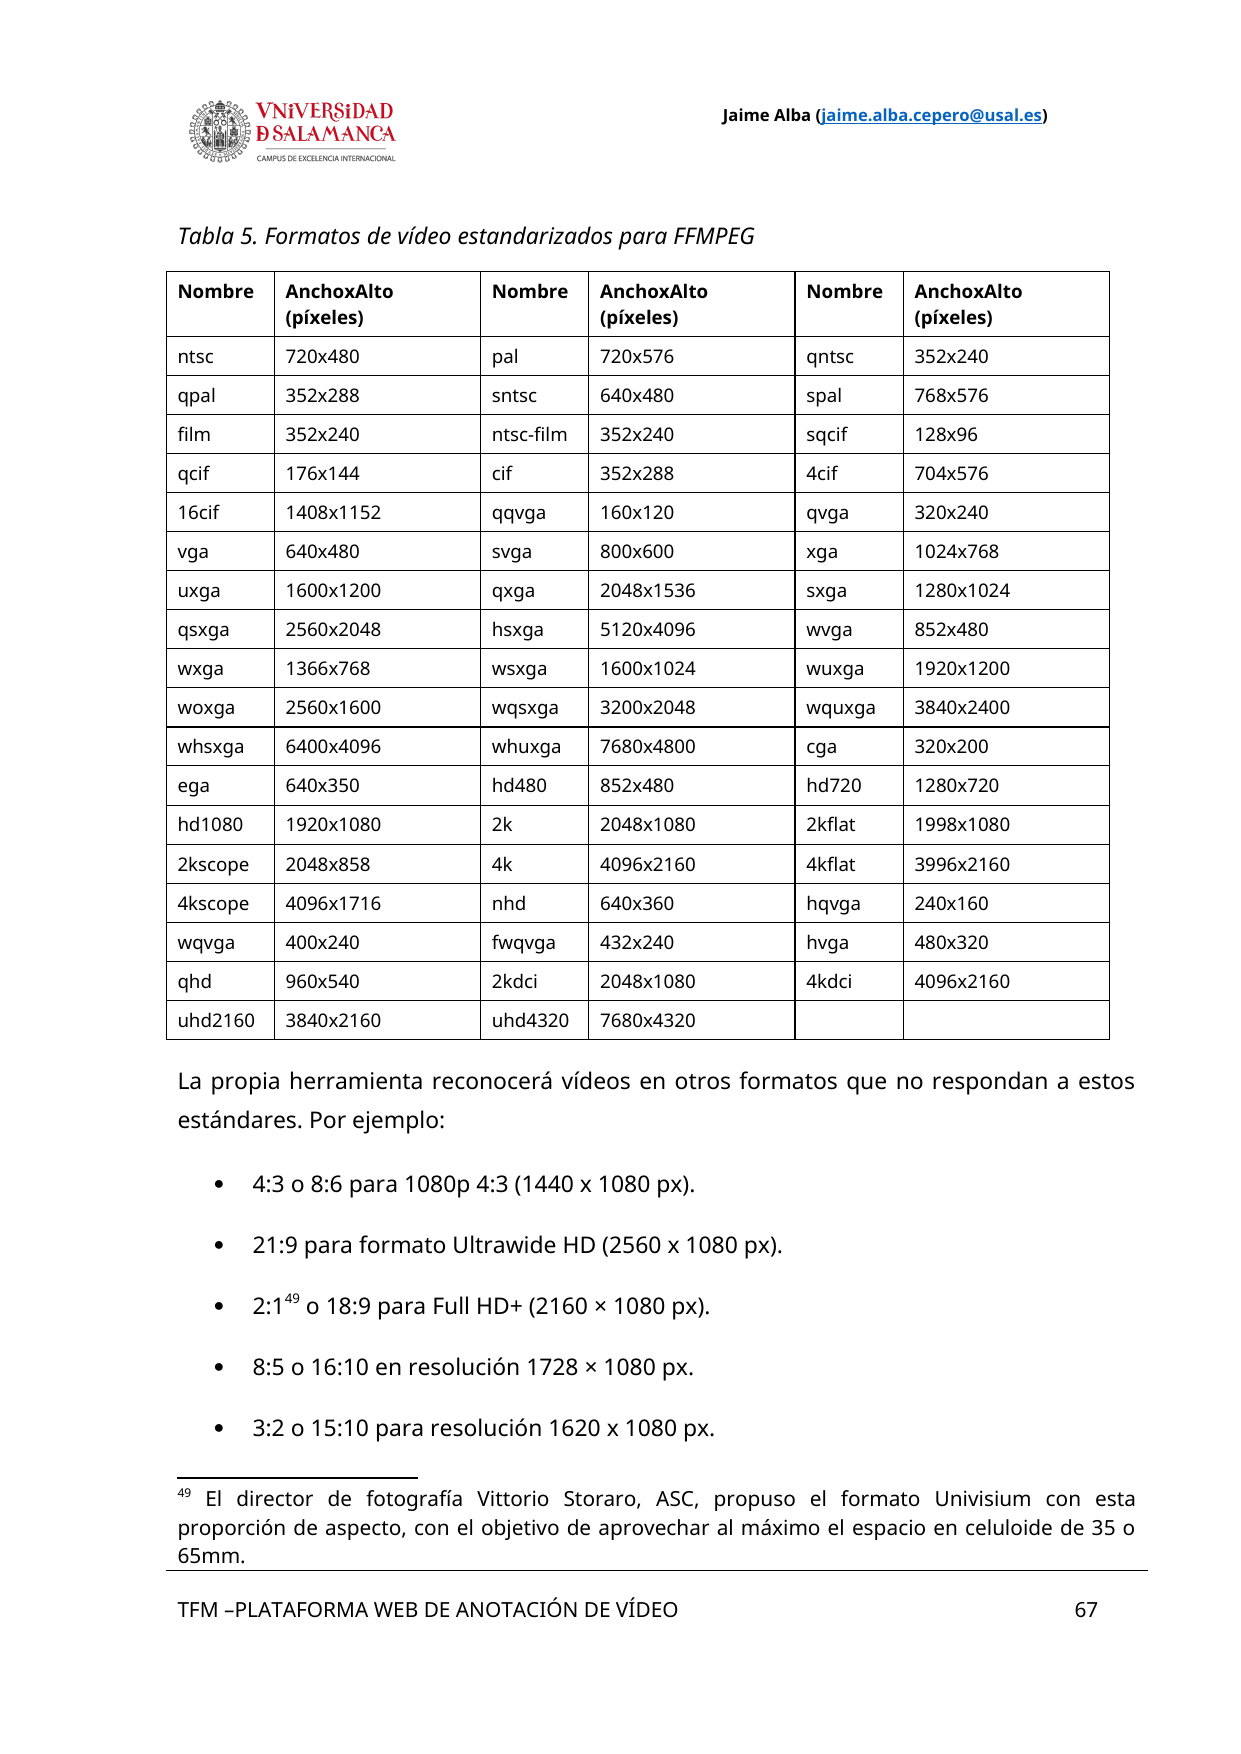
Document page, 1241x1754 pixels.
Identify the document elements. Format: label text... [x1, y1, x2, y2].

table_cell vga [167, 532, 274, 570]
table_cell wsxga [481, 649, 588, 687]
table_cell 1408x1152 [275, 493, 480, 531]
table_cell 7680x4320 [589, 1001, 794, 1039]
table_cell 4096x2160 [904, 962, 1109, 1000]
table_cell 6400x4096 [275, 728, 480, 765]
table_cell qpal [167, 376, 274, 414]
table_cell 320x240 [904, 493, 1109, 531]
table_cell 2560x1600 [275, 688, 480, 726]
table_cell 4kflat [796, 845, 903, 883]
table_cell wuxga [796, 649, 903, 687]
table_cell 160x120 [589, 493, 794, 531]
table_cell 2kdci [481, 962, 588, 1000]
table_cell wqvga [167, 923, 274, 961]
table_cell 5120x4096 [589, 610, 794, 648]
table_cell woxga [167, 688, 274, 726]
table_cell 320x200 [904, 728, 1109, 765]
table_cell qxga [481, 571, 588, 609]
table_cell 4096x2160 [589, 845, 794, 883]
table_cell svga [481, 532, 588, 570]
table_cell 16cif [167, 493, 274, 531]
table_cell 4kdci [796, 962, 903, 1000]
table_cell hd720 [796, 766, 903, 804]
list 3:2 o 15:10 para resolución 1620 x 1080 px. [215, 1412, 1137, 1443]
table_header AnchoxAlto (píxeles) [589, 272, 794, 336]
table_cell 640x480 [589, 376, 794, 414]
table_cell wvga [796, 610, 903, 648]
table_cell 1600x1200 [275, 571, 480, 609]
table_cell wxga [167, 649, 274, 687]
table_header Nombre [796, 272, 903, 336]
table_cell 1280x1024 [904, 571, 1109, 609]
list 2:1 o 18:9 para Full HD+ (2160 × 1080 px). [215, 1290, 1137, 1321]
table_cell [904, 1001, 1109, 1039]
table_cell qntsc [796, 337, 903, 375]
table_cell sntsc [481, 376, 588, 414]
table_header Nombre [481, 272, 588, 336]
table_cell pal [481, 337, 588, 375]
table_cell 2048x1080 [589, 962, 794, 1000]
table_cell 720x480 [275, 337, 480, 375]
table_cell 352x288 [589, 454, 794, 492]
table_cell ntsc-film [481, 415, 588, 453]
table_cell 2048x1536 [589, 571, 794, 609]
table_cell 3996x2160 [904, 845, 1109, 883]
table_cell uhd2160 [167, 1001, 274, 1039]
table_cell uhd4320 [481, 1001, 588, 1039]
table_cell sxga [796, 571, 903, 609]
table_cell 3840x2400 [904, 688, 1109, 726]
table_cell 4kscope [167, 884, 274, 922]
table_cell 352x288 [275, 376, 480, 414]
table_cell 2k [481, 806, 588, 843]
table_cell qvga [796, 493, 903, 531]
table_cell qcif [167, 454, 274, 492]
table_cell ega [167, 766, 274, 804]
table_cell 400x240 [275, 923, 480, 961]
table_cell 1920x1080 [275, 806, 480, 843]
table_cell 1600x1024 [589, 649, 794, 687]
table_cell 4k [481, 845, 588, 883]
table_cell hvga [796, 923, 903, 961]
table_cell 2048x1080 [589, 806, 794, 843]
table_cell 4cif [796, 454, 903, 492]
table_cell 352x240 [904, 337, 1109, 375]
table_cell 4096x1716 [275, 884, 480, 922]
text La propia herramienta reconocerá vídeos en otros formatos que no respondan a estos estándares. Por ejemplo: [177, 1065, 1137, 1135]
table_header AnchoxAlto (píxeles) [904, 272, 1109, 336]
table_cell 7680x4800 [589, 728, 794, 765]
table_cell 960x540 [275, 962, 480, 1000]
table_cell whsxga [167, 728, 274, 765]
table_cell 3200x2048 [589, 688, 794, 726]
table_cell 704x576 [904, 454, 1109, 492]
table_header AnchoxAlto (píxeles) [275, 272, 480, 336]
table_cell qqvga [481, 493, 588, 531]
table_cell spal [796, 376, 903, 414]
table_cell 852x480 [589, 766, 794, 804]
table_cell nhd [481, 884, 588, 922]
table_cell 1280x720 [904, 766, 1109, 804]
table_cell 2kflat [796, 806, 903, 843]
table_cell hd480 [481, 766, 588, 804]
table_cell 2048x858 [275, 845, 480, 883]
table_cell 480x320 [904, 923, 1109, 961]
table_cell 2kscope [167, 845, 274, 883]
table_cell 352x240 [589, 415, 794, 453]
table_cell wquxga [796, 688, 903, 726]
table_cell 240x160 [904, 884, 1109, 922]
table_cell 352x240 [275, 415, 480, 453]
table_cell 128x96 [904, 415, 1109, 453]
table_cell 800x600 [589, 532, 794, 570]
table_cell 720x576 [589, 337, 794, 375]
list 8:5 o 16:10 en resolución 1728 × 1080 px. [215, 1351, 1137, 1382]
table_cell 1920x1200 [904, 649, 1109, 687]
table_cell 640x360 [589, 884, 794, 922]
table_cell ntsc [167, 337, 274, 375]
picture [188, 99, 397, 163]
table_cell xga [796, 532, 903, 570]
table_cell hsxga [481, 610, 588, 648]
table_cell cga [796, 728, 903, 765]
table_cell whuxga [481, 728, 588, 765]
table_cell 852x480 [904, 610, 1109, 648]
table_cell sqcif [796, 415, 903, 453]
text Tabla 5. Formatos de vídeo estandarizados para FFMPEG [177, 219, 1137, 251]
table_cell 1024x768 [904, 532, 1109, 570]
table_cell 640x350 [275, 766, 480, 804]
list 4:3 o 8:6 para 1080p 4:3 (1440 x 1080 px). [215, 1168, 1137, 1199]
table_cell 432x240 [589, 923, 794, 961]
table_cell 768x576 [904, 376, 1109, 414]
table_cell qsxga [167, 610, 274, 648]
table_cell 3840x2160 [275, 1001, 480, 1039]
table_cell 176x144 [275, 454, 480, 492]
table_cell hqvga [796, 884, 903, 922]
list 21:9 para formato Ultrawide HD (2560 x 1080 px). [215, 1229, 1137, 1260]
table_header Nombre [167, 272, 274, 336]
table_cell 640x480 [275, 532, 480, 570]
table_cell 1998x1080 [904, 806, 1109, 843]
table_cell fwqvga [481, 923, 588, 961]
table_cell hd1080 [167, 806, 274, 843]
table_cell 2560x2048 [275, 610, 480, 648]
table_cell cif [481, 454, 588, 492]
table_cell [796, 1001, 903, 1039]
table_cell film [167, 415, 274, 453]
table_cell qhd [167, 962, 274, 1000]
table_cell uxga [167, 571, 274, 609]
table_cell 1366x768 [275, 649, 480, 687]
table_cell wqsxga [481, 688, 588, 726]
